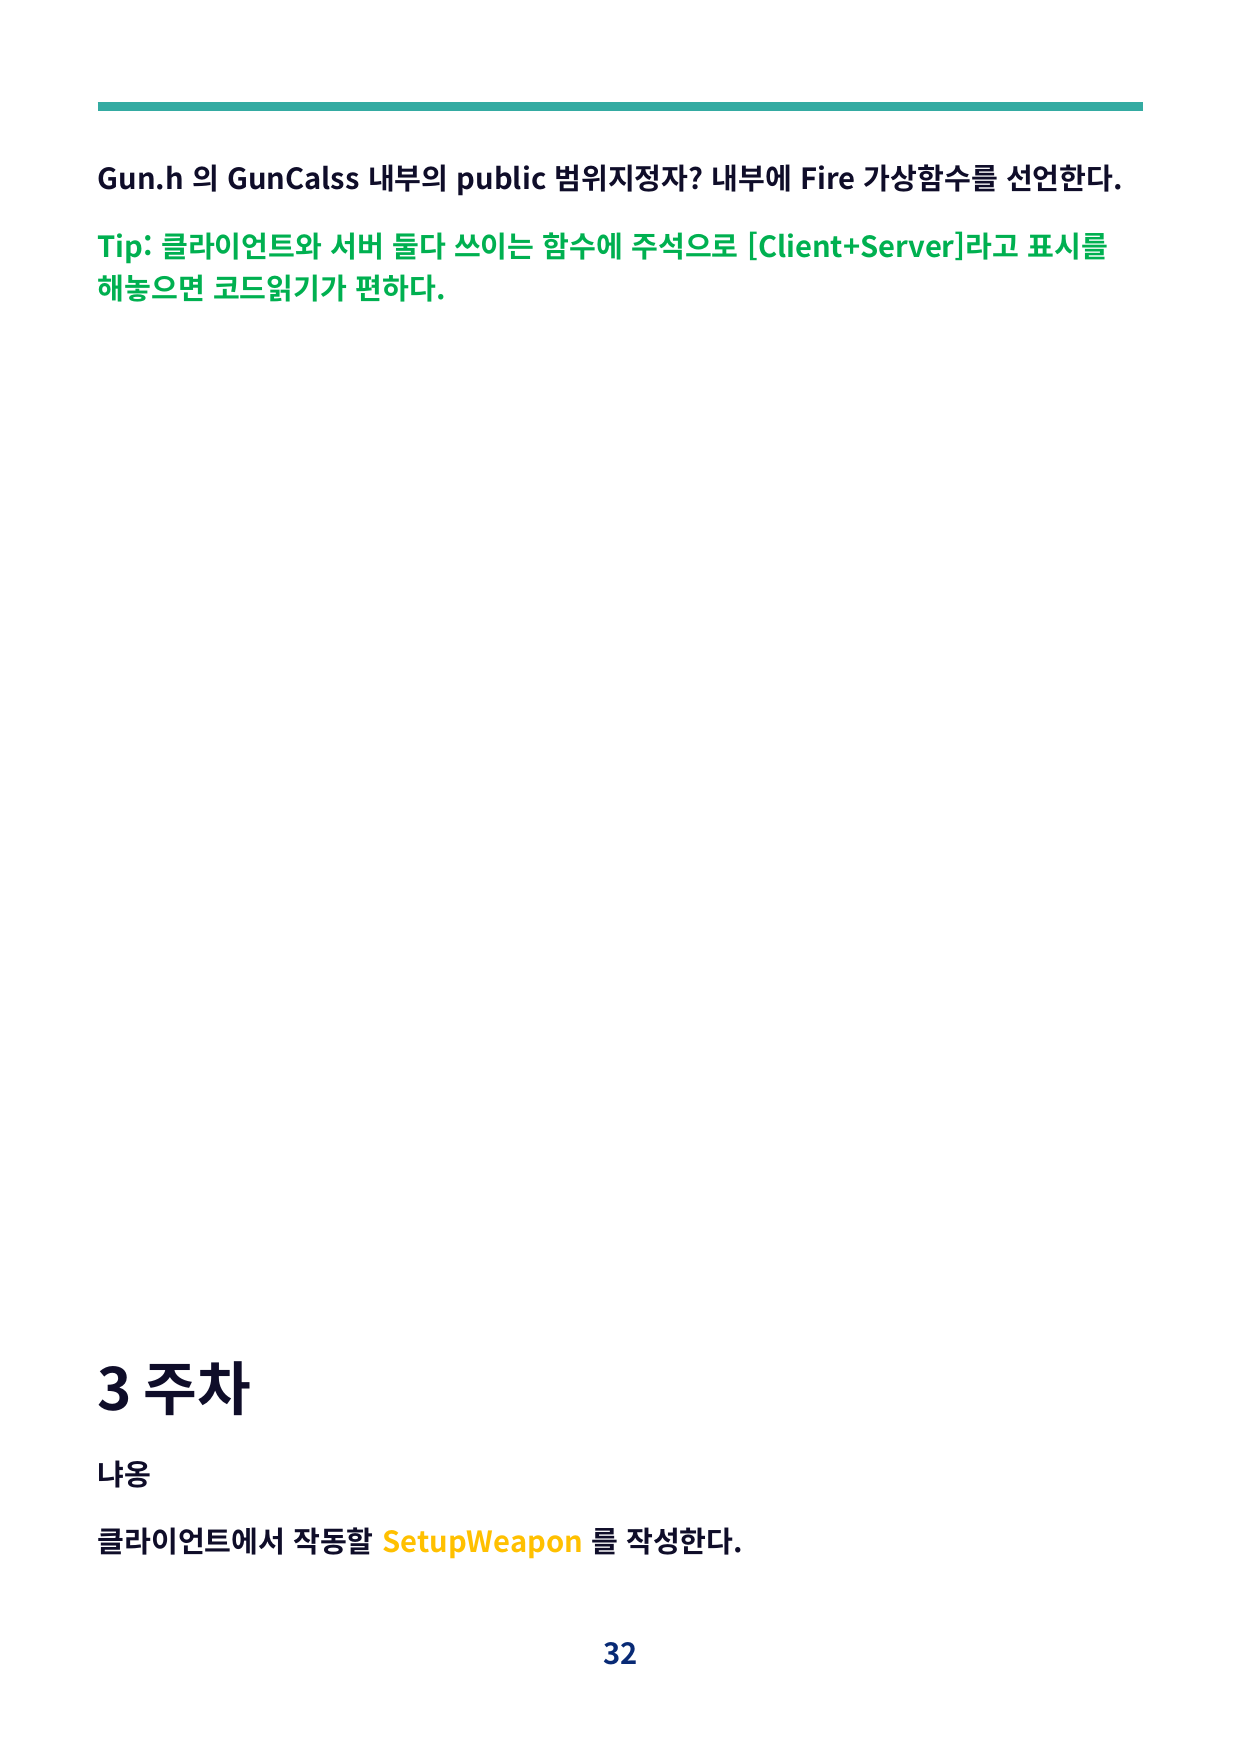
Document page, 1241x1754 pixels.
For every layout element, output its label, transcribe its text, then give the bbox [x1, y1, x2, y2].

subtitle 3주차 [97, 1342, 1143, 1427]
subtitle 냐옹 [97, 1452, 1143, 1494]
subtitle 클라이언트에서 작동할 SetupWeapon 를 작성한다. [97, 1519, 1143, 1561]
subtitle Tip: 클라이언트와 서버 둘다 쓰이는 함수에 주석으로 [Client+Server]라고 표시를 해놓으면 코드읽기가 편하다. [97, 223, 1143, 308]
subtitle Gun.h 의 GunCalss 내부의 public 범위지정자? 내부에 Fire 가상함수를 선언한다. [97, 156, 1143, 198]
